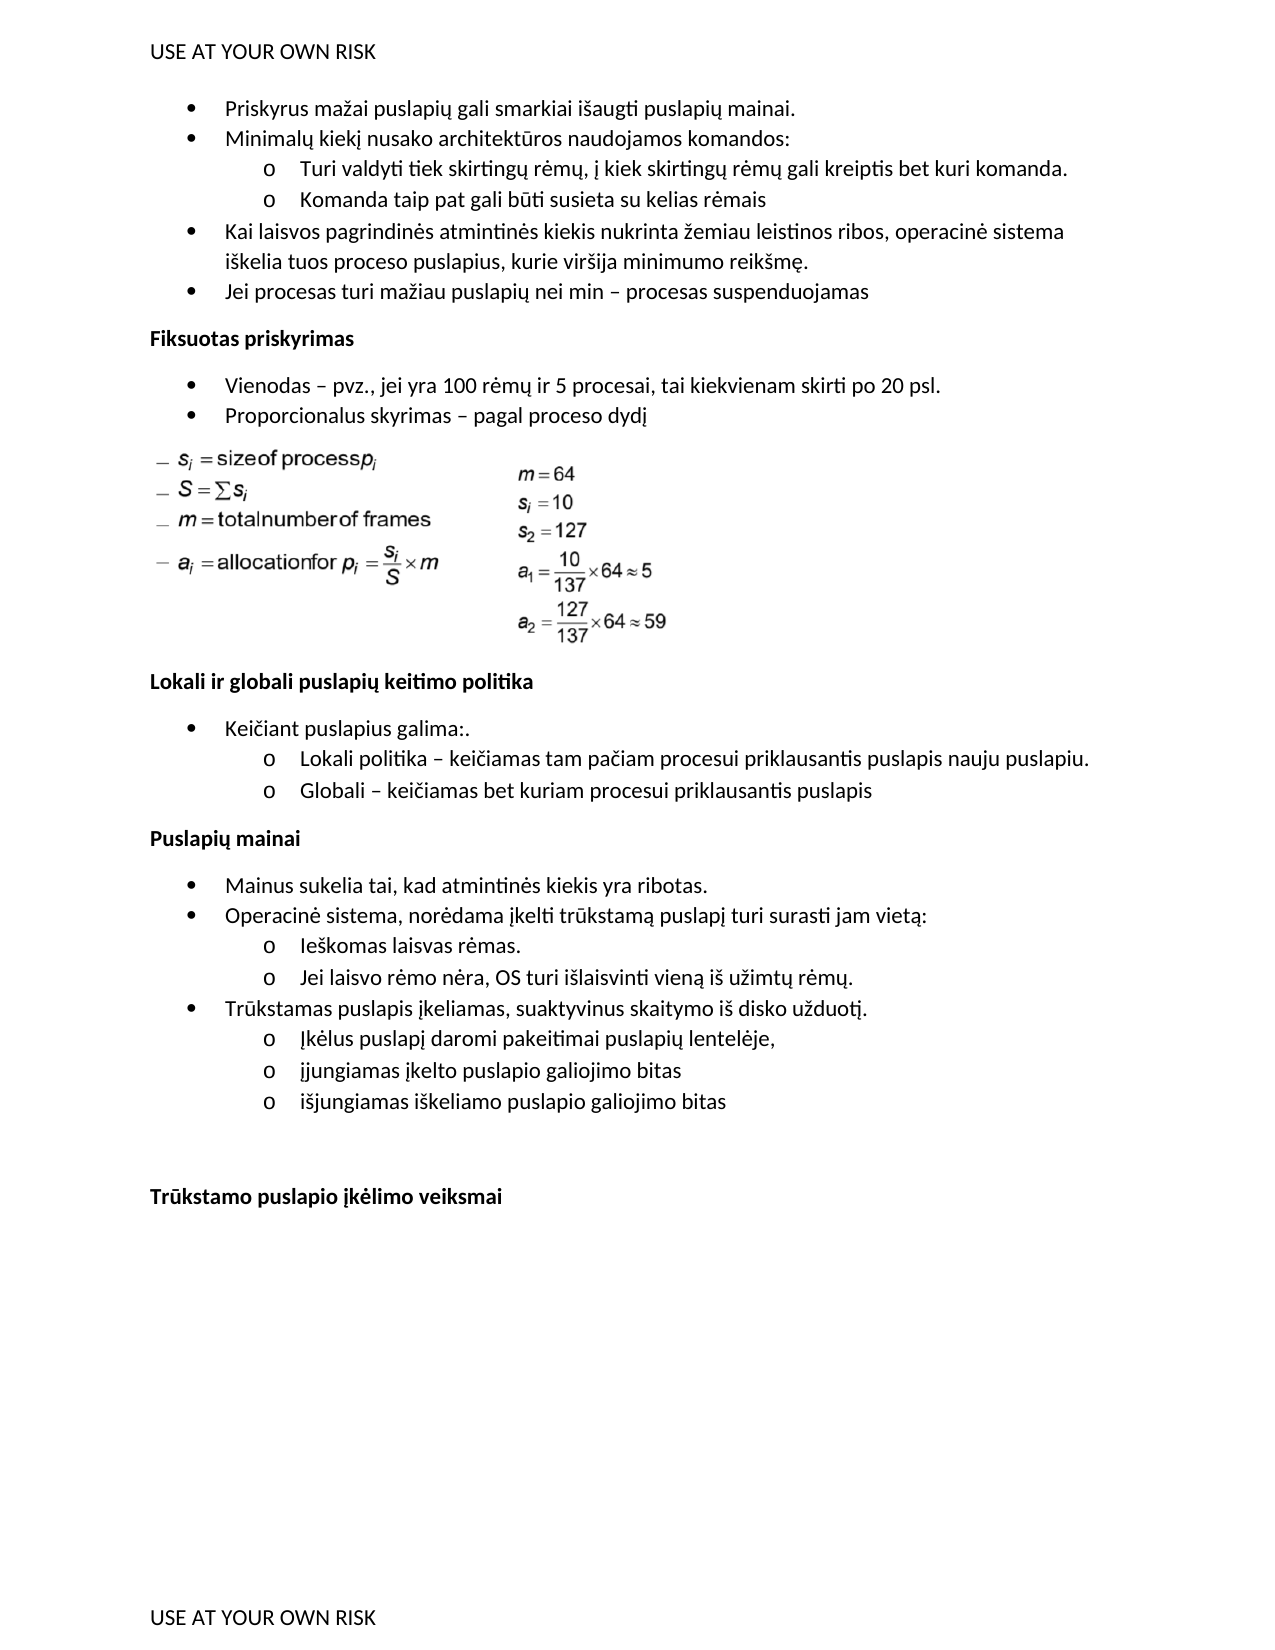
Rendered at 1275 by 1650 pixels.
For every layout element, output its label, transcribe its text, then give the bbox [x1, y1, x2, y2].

list Jei laisvo rėmo nėra, OS turi išlaisvinti vieną iš užimtų rėmų. [262, 963, 1125, 992]
picture [150, 448, 671, 649]
list išjungiamas iškeliamo puslapio galiojimo bitas [262, 1087, 1125, 1116]
list Operacinė sistema, norėdama įkelti trūkstamą puslapį turi surasti jam vietą: [187, 901, 1125, 929]
list Įkėlus puslapį daromi pakeitimai puslapių lentelėje, [262, 1024, 1125, 1053]
list Lokali politika – keičiamas tam pačiam procesui priklausantis puslapis nauju puslapiu. [262, 744, 1125, 773]
list Vienodas – pvz., jei yra 100 rėmų ir 5 procesai, tai kiekvienam skirti po 20 psl. [187, 371, 1125, 399]
list Proporcionalus skyrimas – pagal proceso dydį [187, 401, 1125, 429]
list Trūkstamas puslapis įkeliamas, suaktyvinus skaitymo iš disko užduotį. [187, 994, 1125, 1022]
list Mainus sukelia tai, kad atmintinės kiekis yra ribotas. [187, 871, 1125, 899]
list Komanda taip pat gali būti susieta su kelias rėmais [262, 186, 1125, 215]
list Keičiant puslapius galima:. [187, 714, 1125, 742]
text Trūkstamo puslapio įkėlimo veiksmai [150, 1182, 1125, 1210]
text Lokali ir globali puslapių keitimo politika [150, 667, 1125, 695]
list įjungiamas įkelto puslapio galiojimo bitas [262, 1056, 1125, 1085]
list Jei procesas turi mažiau puslapių nei min – procesas suspenduojamas [187, 277, 1125, 306]
list Ieškomas laisvas rėmas. [262, 931, 1125, 960]
list Kai laisvos pagrindinės atmintinės kiekis nukrinta žemiau leistinos ribos, operacinė sistema iškelia tuos proceso puslapius, kurie viršija minimumo reikšmę. [187, 217, 1125, 275]
text Puslapių mainai [150, 824, 1125, 852]
list Globali – keičiamas bet kuriam procesui priklausantis puslapis [262, 776, 1125, 805]
list Turi valdyti tiek skirtingų rėmų, į kiek skirtingų rėmų gali kreiptis bet kuri komanda. [262, 154, 1125, 183]
list Minimalų kiekį nusako architektūros naudojamos komandos: [187, 124, 1125, 152]
text Fiksuotas priskyrimas [150, 324, 1125, 352]
list Priskyrus mažai puslapių gali smarkiai išaugti puslapių mainai. [187, 94, 1125, 122]
